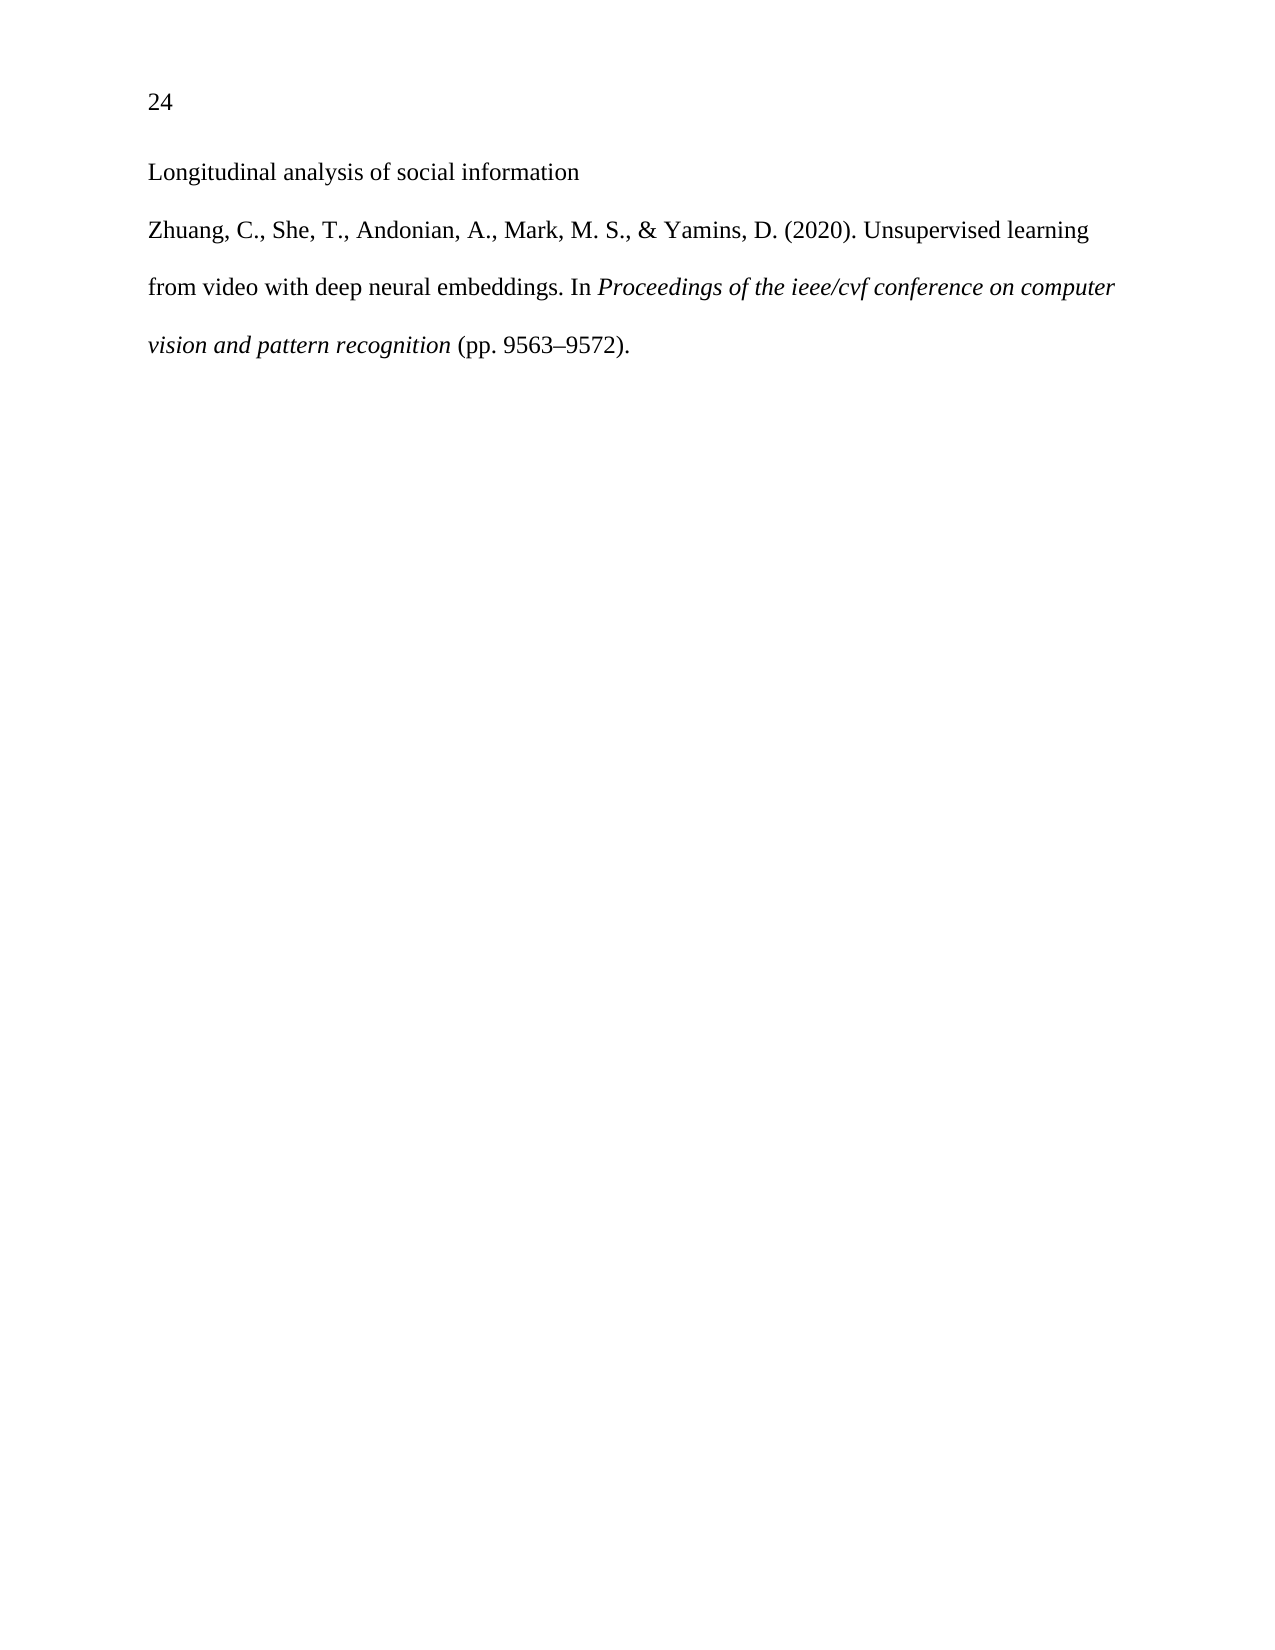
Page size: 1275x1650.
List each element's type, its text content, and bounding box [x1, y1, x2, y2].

text Zhuang, C., She, T., Andonian, A., Mark, M. S., & Yamins, D. (2020). Unsupervised learning from video with deep neural embeddings. In Proceedings of the ieee/cvf conference on computer vision and pattern recognition (pp. 9563–9572). [148, 215, 1127, 1221]
